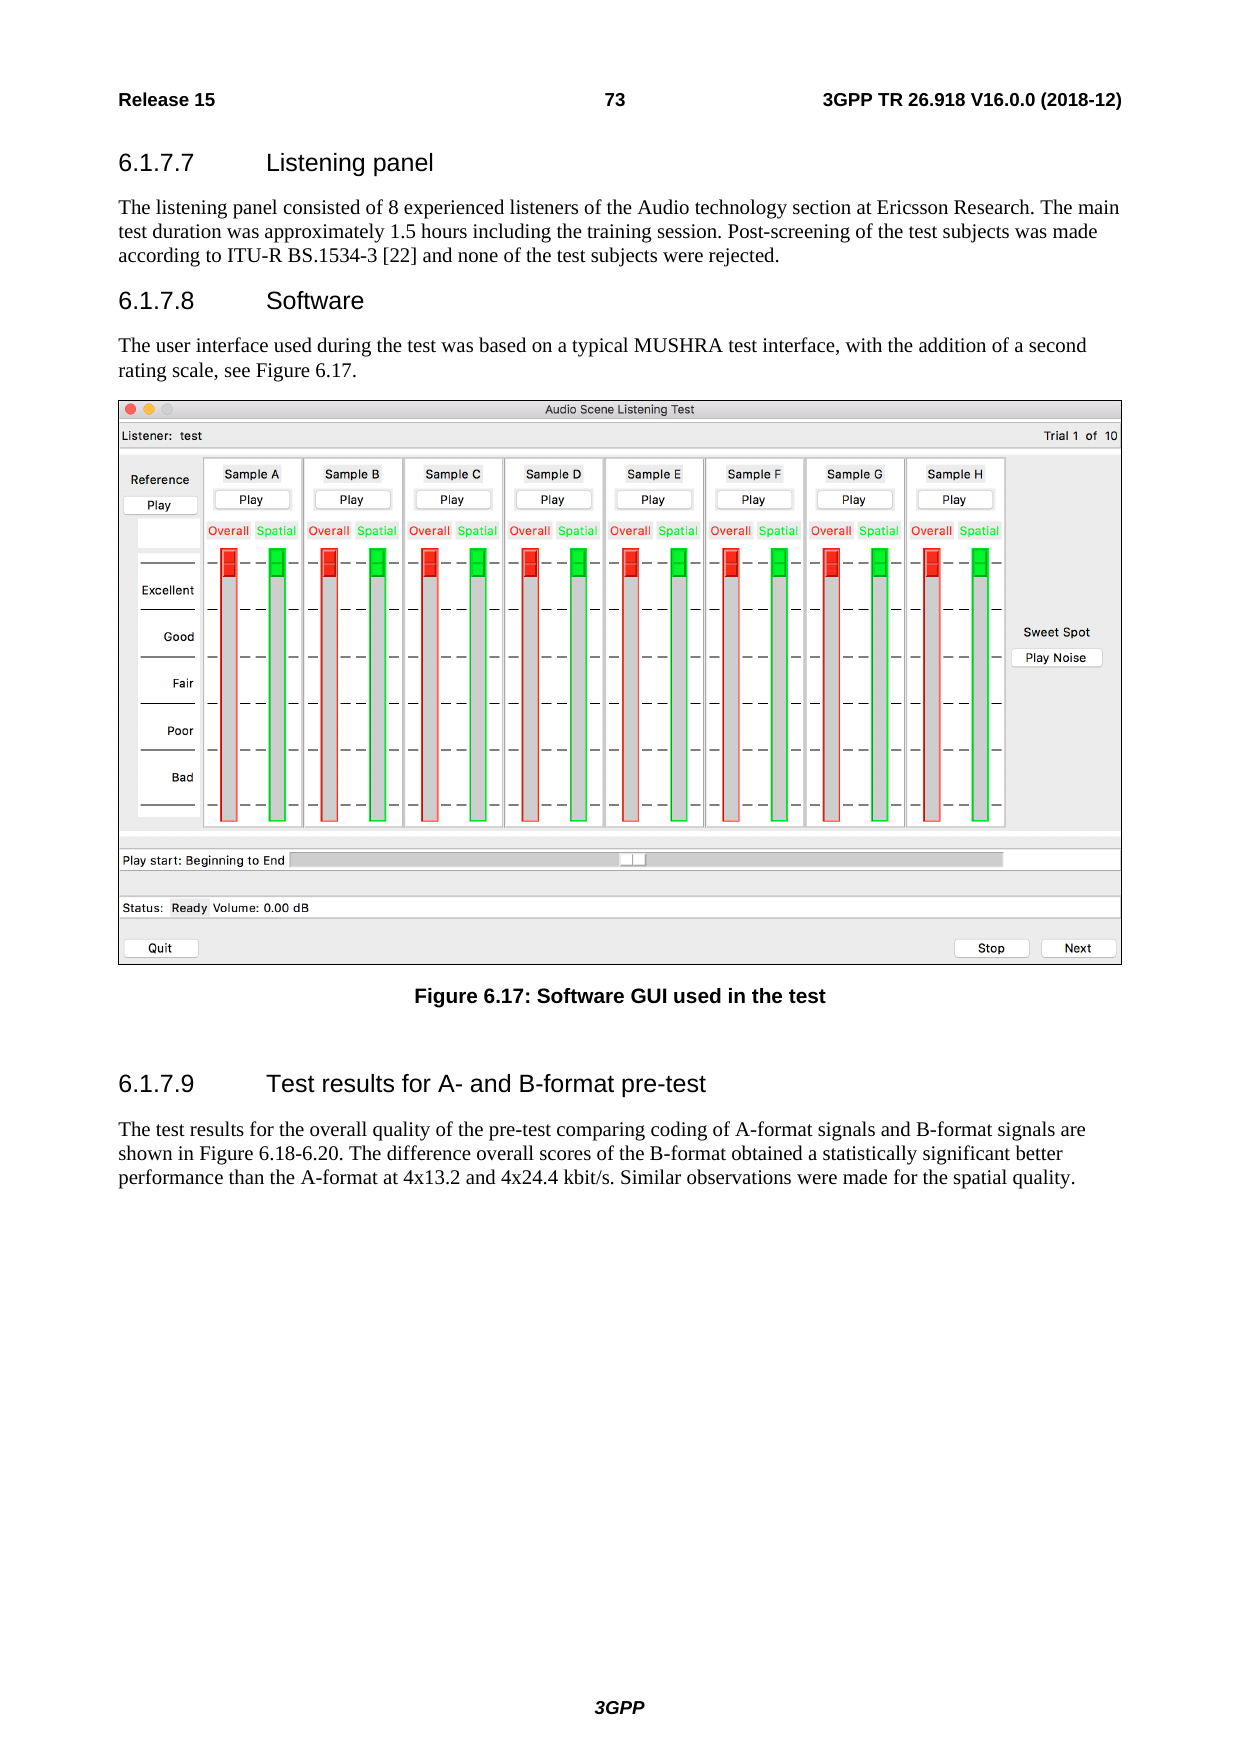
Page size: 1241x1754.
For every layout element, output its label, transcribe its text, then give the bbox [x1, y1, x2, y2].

text The test results for the overall quality of the pre-test comparing coding of A-format signals and B-format signals are shown in Figure 6.18-6.20. The difference overall scores of the B-format obtained a statistically significant better performance than the A-format at 4x13.2 and 4x24.4 kbit/s. Similar observations were made for the spatial quality. [118, 1116, 1122, 1189]
subtitle 6.1.7.8 Software [118, 286, 1122, 315]
subtitle 6.1.7.7 Listening panel [118, 147, 1122, 176]
text The user interface used during the test was based on a typical MUSHRA test interface, with the addition of a second rating scale, see Figure 6.17. [118, 333, 1122, 382]
text The listening panel consisted of 8 experienced listeners of the Audio technology section at Ericsson Research. The main test duration was approximately 1.5 hours including the training session. Post-screening of the test subjects was made according to ITU-R BS.1534-3 [22] and none of the test subjects were rejected. [118, 195, 1122, 267]
picture [119, 401, 1121, 964]
subtitle 6.1.7.9 Test results for A- and B-format pre-test [118, 1069, 1122, 1098]
text Figure 6.17: Software GUI used in the test [118, 983, 1122, 1007]
